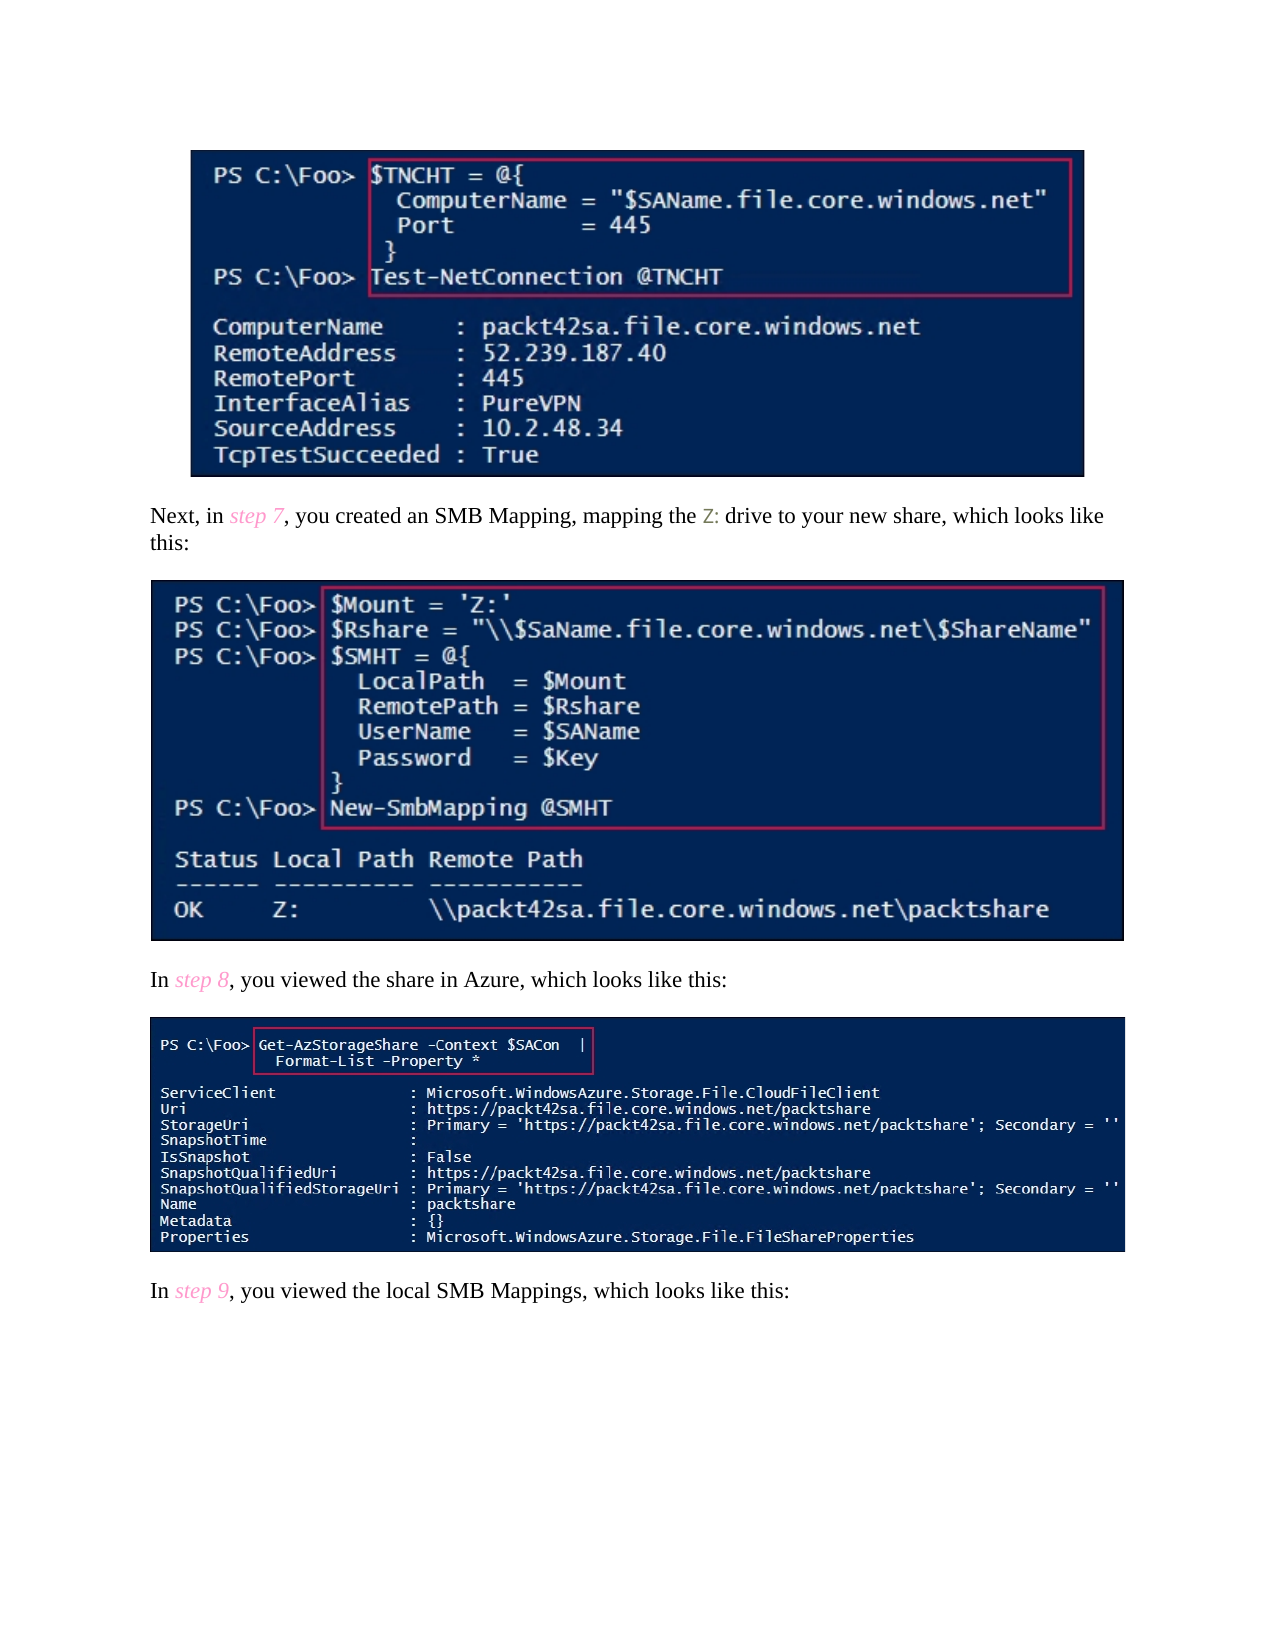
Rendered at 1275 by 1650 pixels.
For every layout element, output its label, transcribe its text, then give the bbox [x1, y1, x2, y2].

text In step 9, you viewed the local SMB Mappings, which looks like this: [150, 1277, 1125, 1303]
picture [151, 580, 1124, 941]
picture [190, 150, 1085, 477]
picture [150, 1017, 1125, 1252]
text Next, in step 7, you created an SMB Mapping, mapping the Z: drive to your new share, which looks like this: [150, 502, 1125, 556]
text In step 8, you viewed the share in Azure, which looks like this: [150, 966, 1125, 992]
